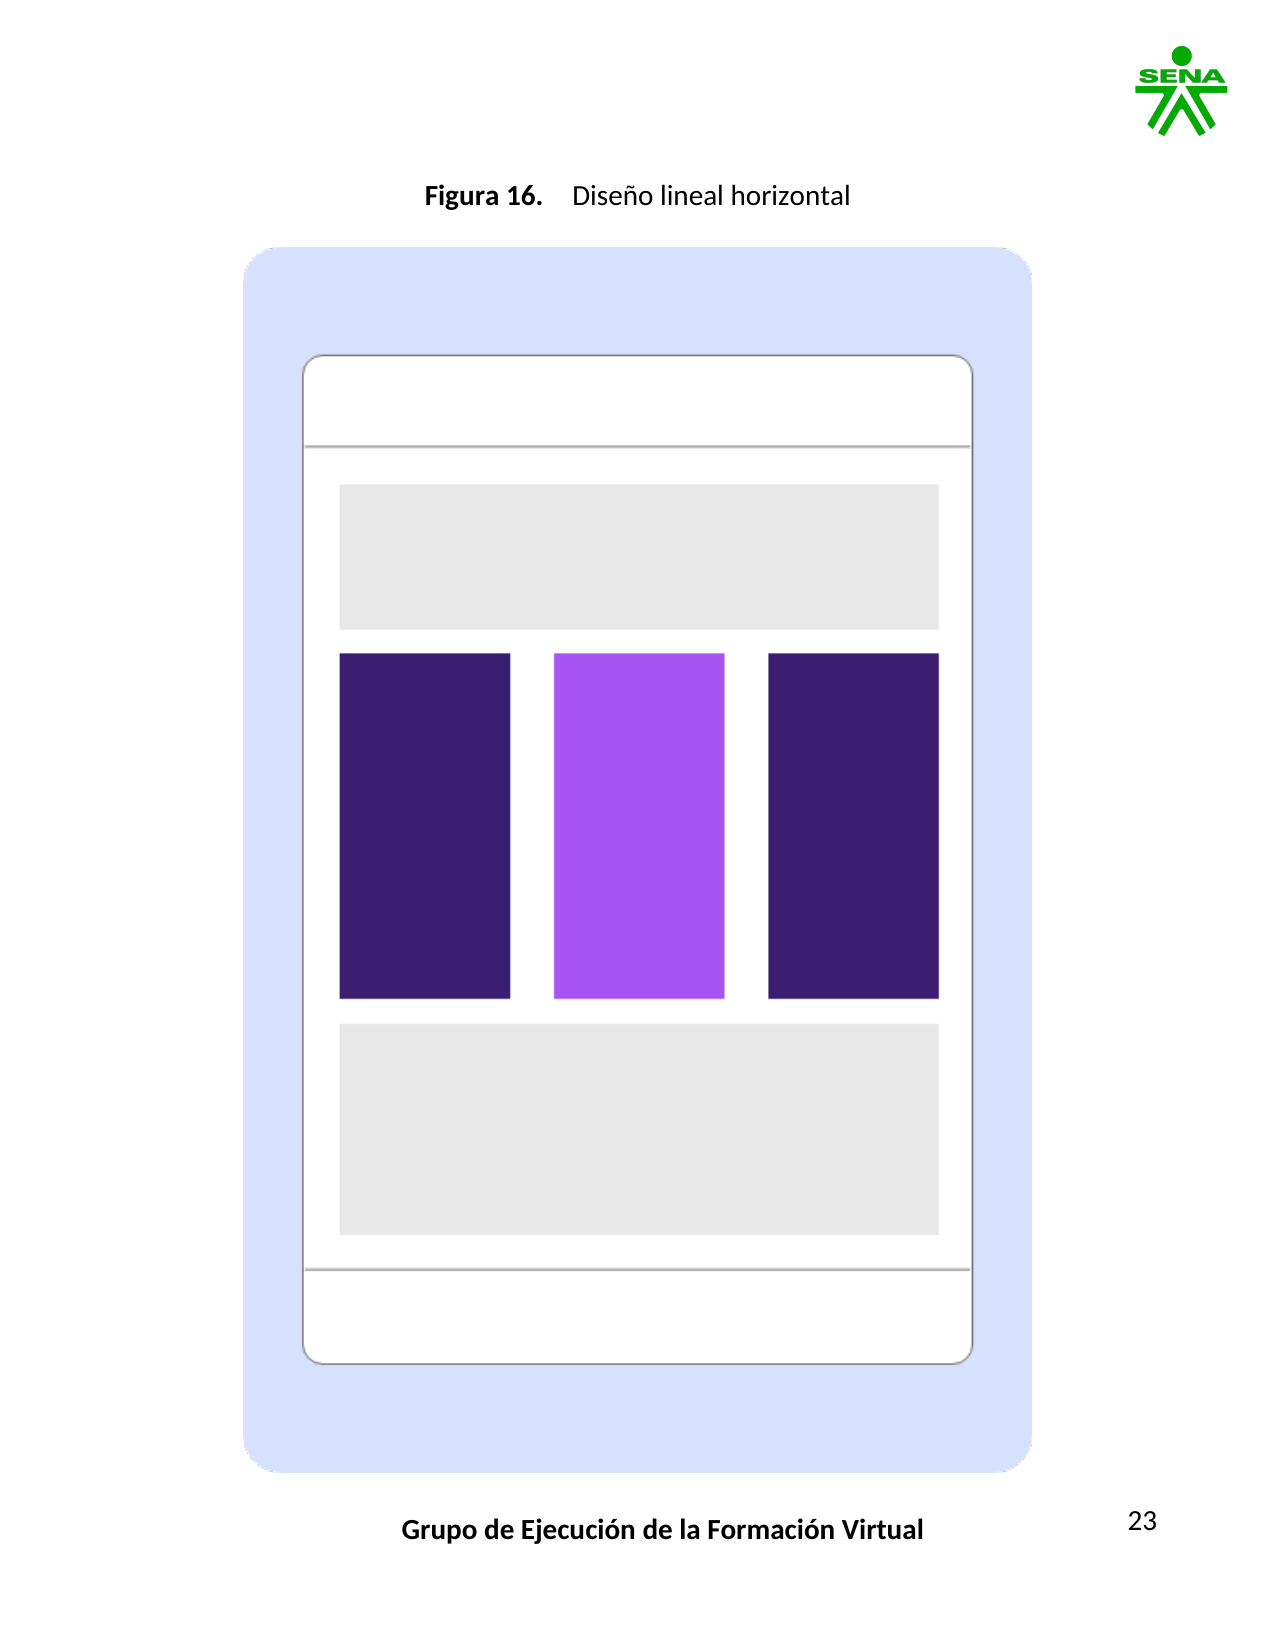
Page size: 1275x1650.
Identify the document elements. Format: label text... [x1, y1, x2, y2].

picture [1135, 46, 1228, 136]
text Diseño lineal horizontal [118, 177, 1157, 213]
picture [243, 247, 1033, 1473]
